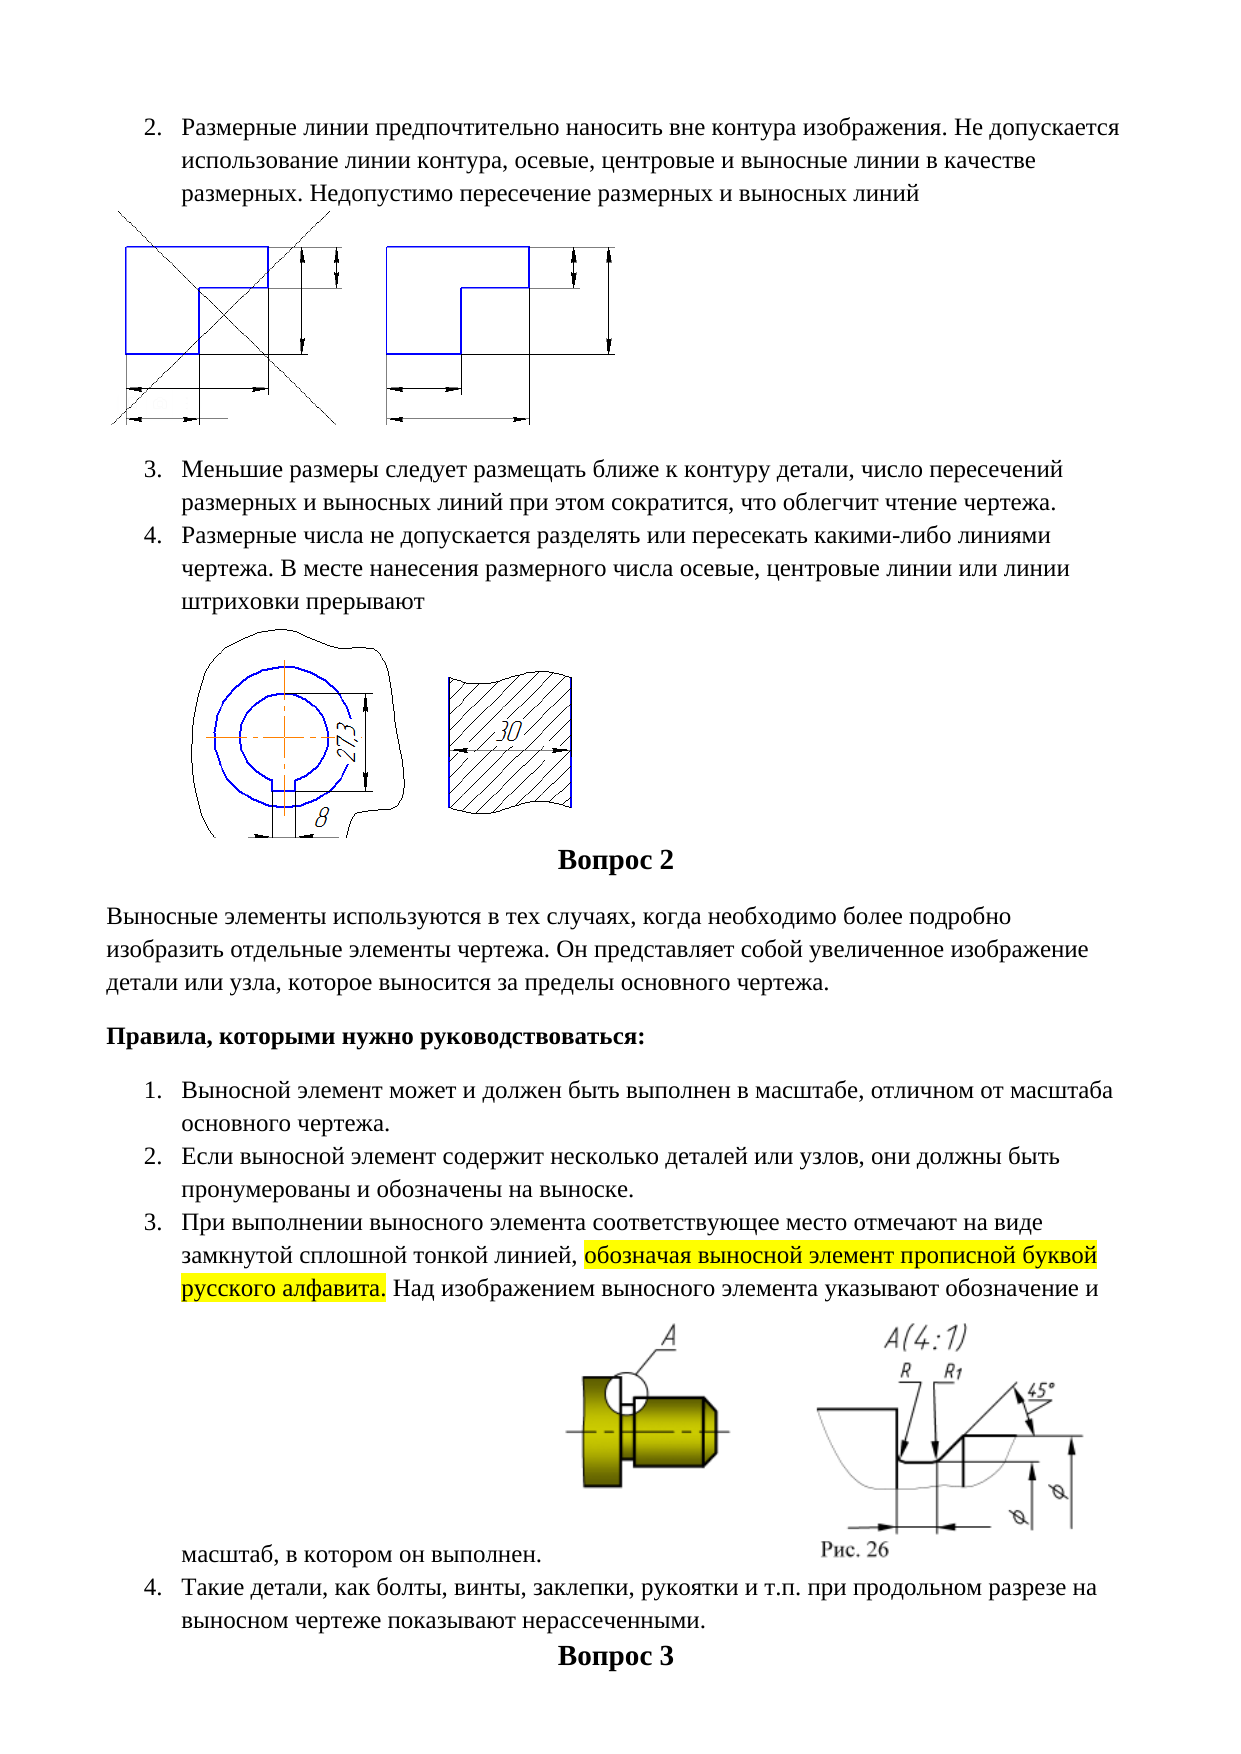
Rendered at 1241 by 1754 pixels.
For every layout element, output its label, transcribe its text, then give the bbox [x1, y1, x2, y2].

text Вопрос 2 [106, 842, 1126, 876]
text Правила, которыми нужно руководствоваться: [106, 1021, 1126, 1050]
list Размерные числа не допускается разделять или пересекать какими-либо линиями чертежа. В месте нанесения размерного числа осевые, центровые линии или линии штриховки прерывают [144, 520, 1126, 615]
text Выносные элементы используются в тех случаях, когда необходимо более подробно изобразить отдельные элементы чертежа. Он представляет собой увеличенное изображение детали или узла, которое выносится за пределы основного чертежа. [106, 901, 1126, 996]
list Если выносной элемент содержит несколько деталей или узлов, они должны быть пронумерованы и обозначены на выноске. [144, 1141, 1126, 1203]
picture [548, 1306, 1093, 1563]
list Такие детали, как болты, винты, заклепки, рукоятки и т.п. при продольном разрезе на выносном чертеже показывают нерассеченными. [144, 1572, 1126, 1634]
list Размерные линии предпочтительно наносить вне контура изображения. Не допускается использование линии контура, осевые, центровые и выносные линии в качестве размерных. Недопустимо пересечение размерных и выносных линий [144, 112, 1126, 207]
text Вопрос 3 [106, 1638, 1126, 1671]
list Выносной элемент может и должен быть выполнен в масштабе, отличном от масштаба основного чертежа. [144, 1075, 1126, 1137]
picture [106, 211, 622, 429]
list Меньшие размеры следует размещать ближе к контуру детали, число пересечений размерных и выносных линий при этом сократится, что облегчит чтение чертежа. [144, 454, 1126, 516]
picture [181, 619, 583, 838]
